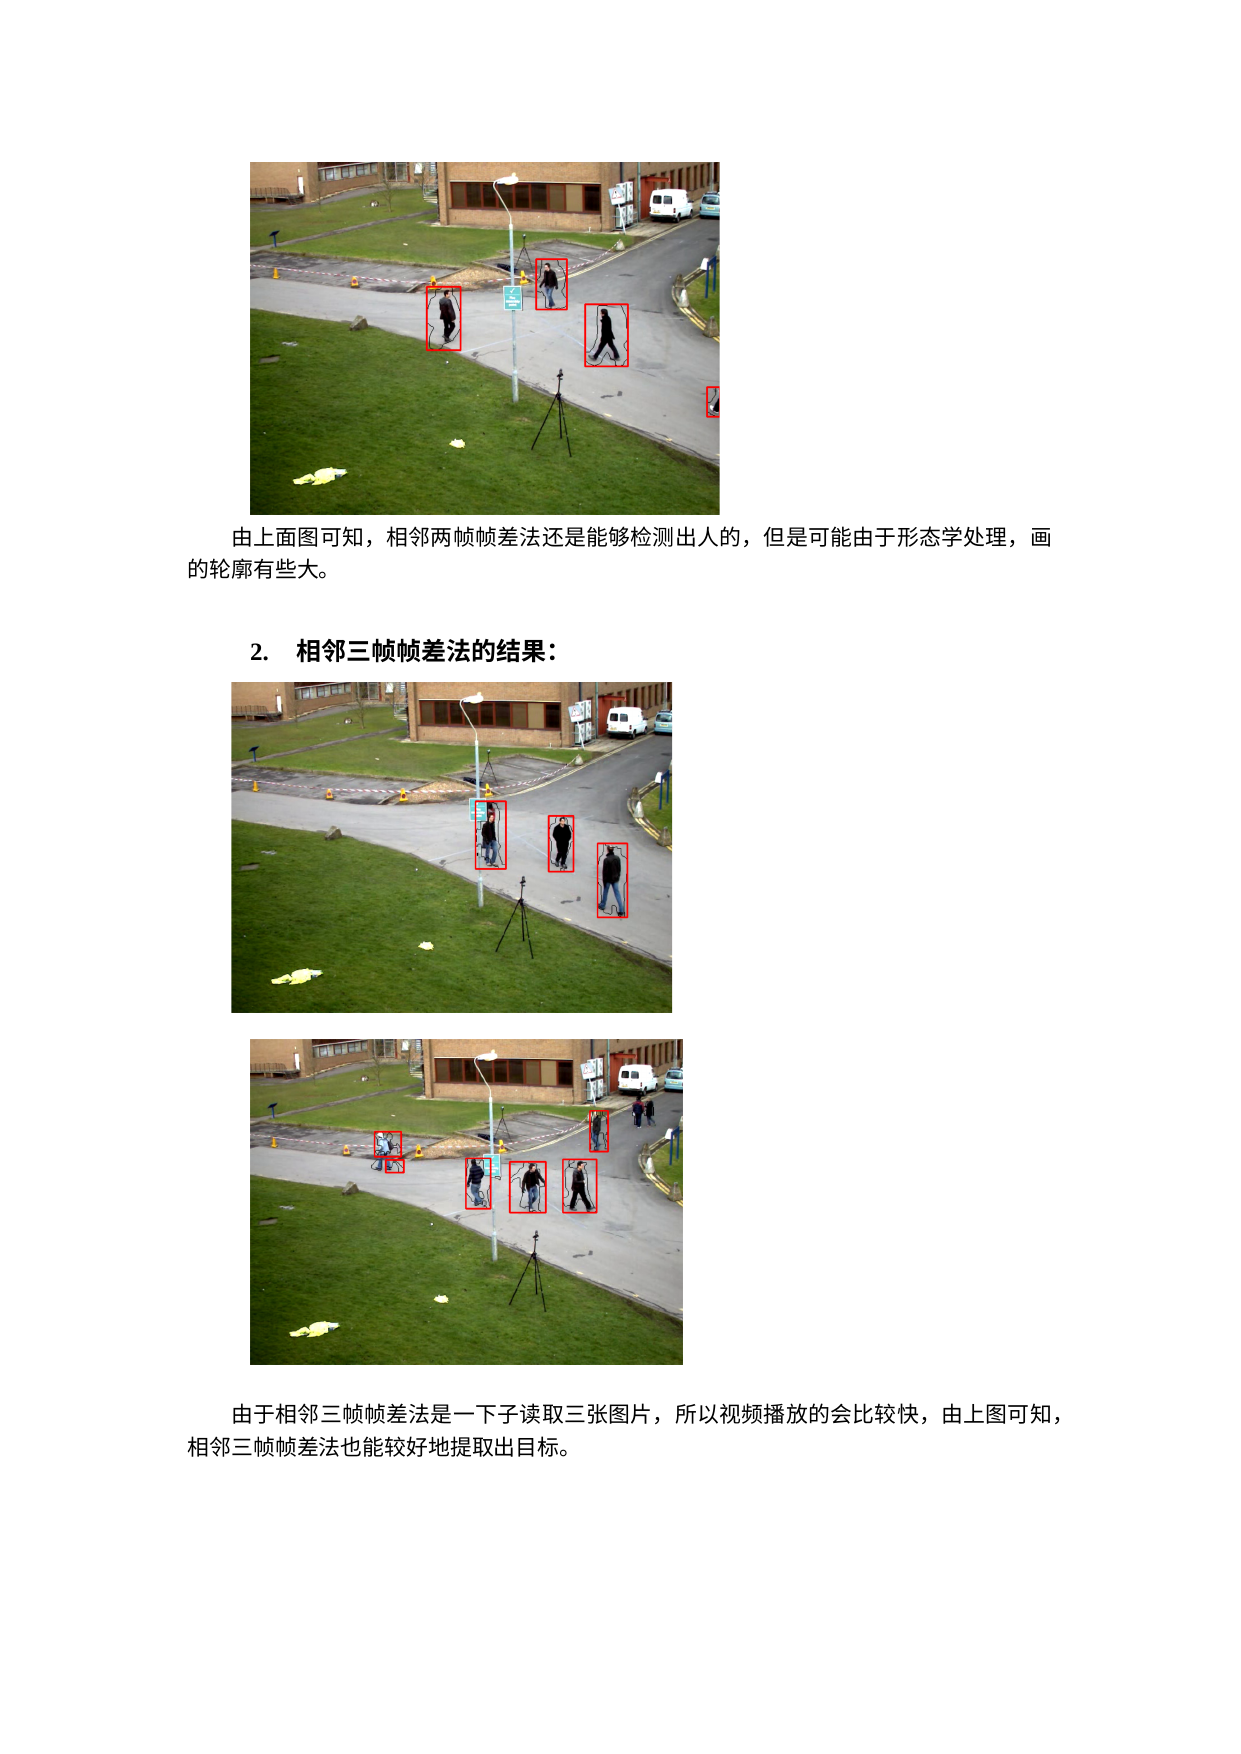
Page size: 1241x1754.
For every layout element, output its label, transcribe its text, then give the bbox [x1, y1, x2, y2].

picture [231, 682, 673, 1013]
text 由于相邻三帧帧差法是一下子读取三张图片，所以视频播放的会比较快，由上图可知，相邻三帧帧差法也能较好地提取出目标。 [187, 1397, 1053, 1462]
picture [250, 1039, 683, 1365]
list 相邻三帧帧差法的结果： [250, 617, 1053, 682]
text 由上面图可知，相邻两帧帧差法还是能够检测出人的，但是可能由于形态学处理，画的轮廓有些大。 [187, 519, 1053, 584]
picture [250, 162, 720, 515]
